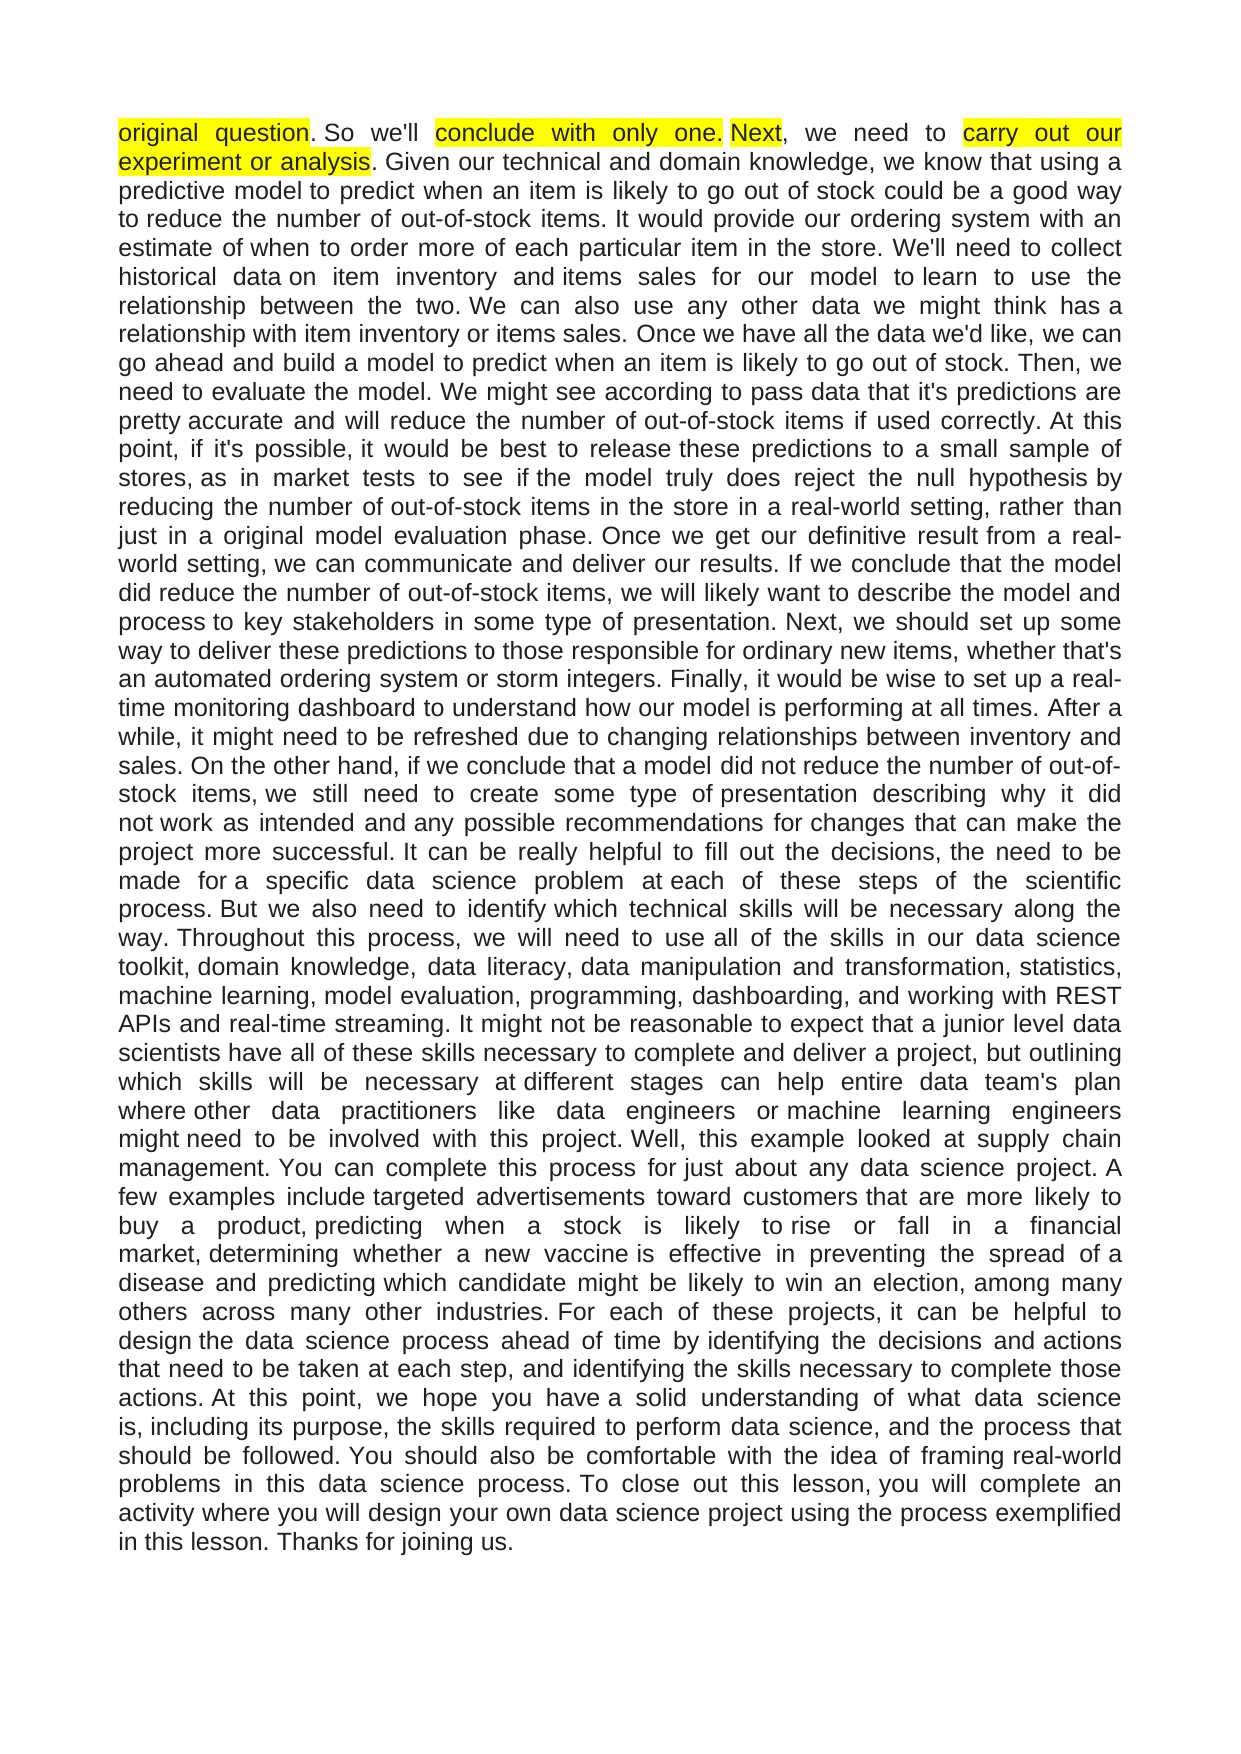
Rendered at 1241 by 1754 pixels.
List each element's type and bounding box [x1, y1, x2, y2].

text [118, 118, 1122, 1556]
